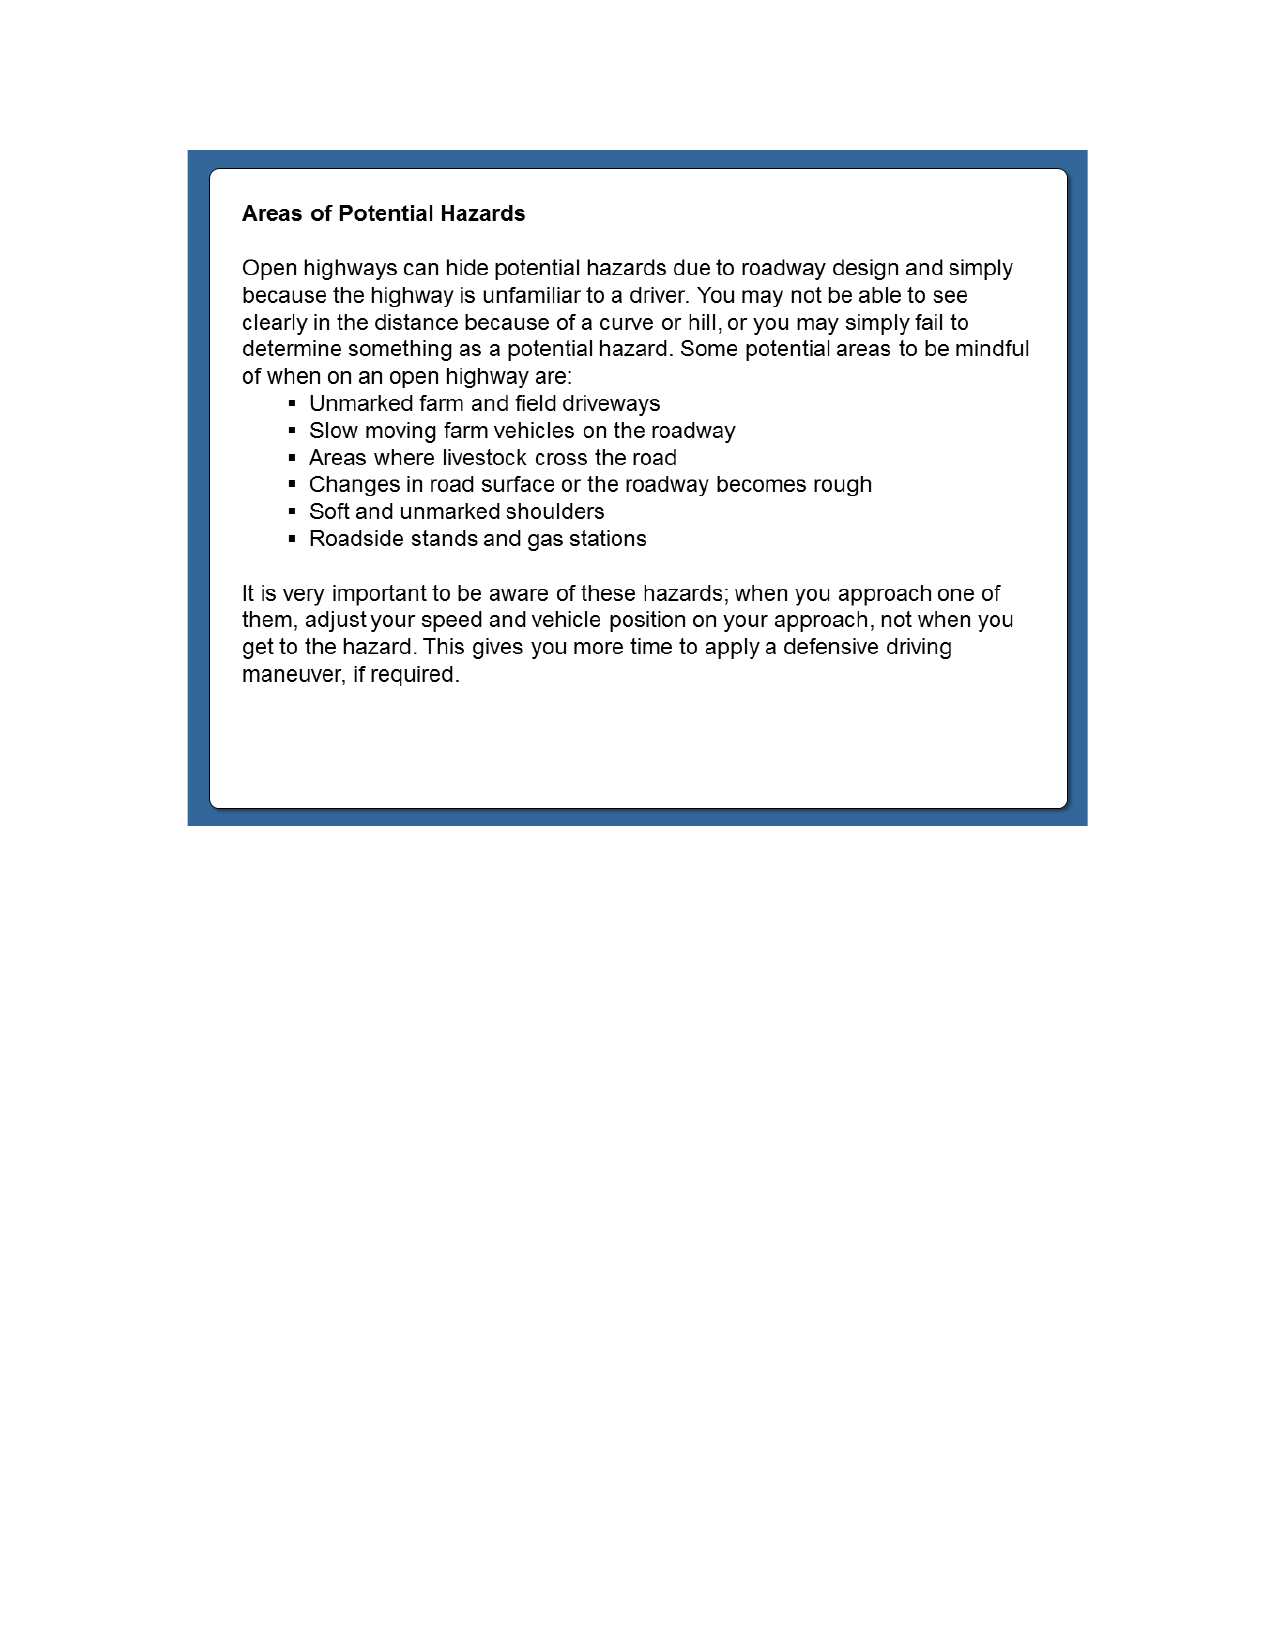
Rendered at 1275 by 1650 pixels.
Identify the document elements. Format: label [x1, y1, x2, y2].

picture [187, 150, 1088, 826]
